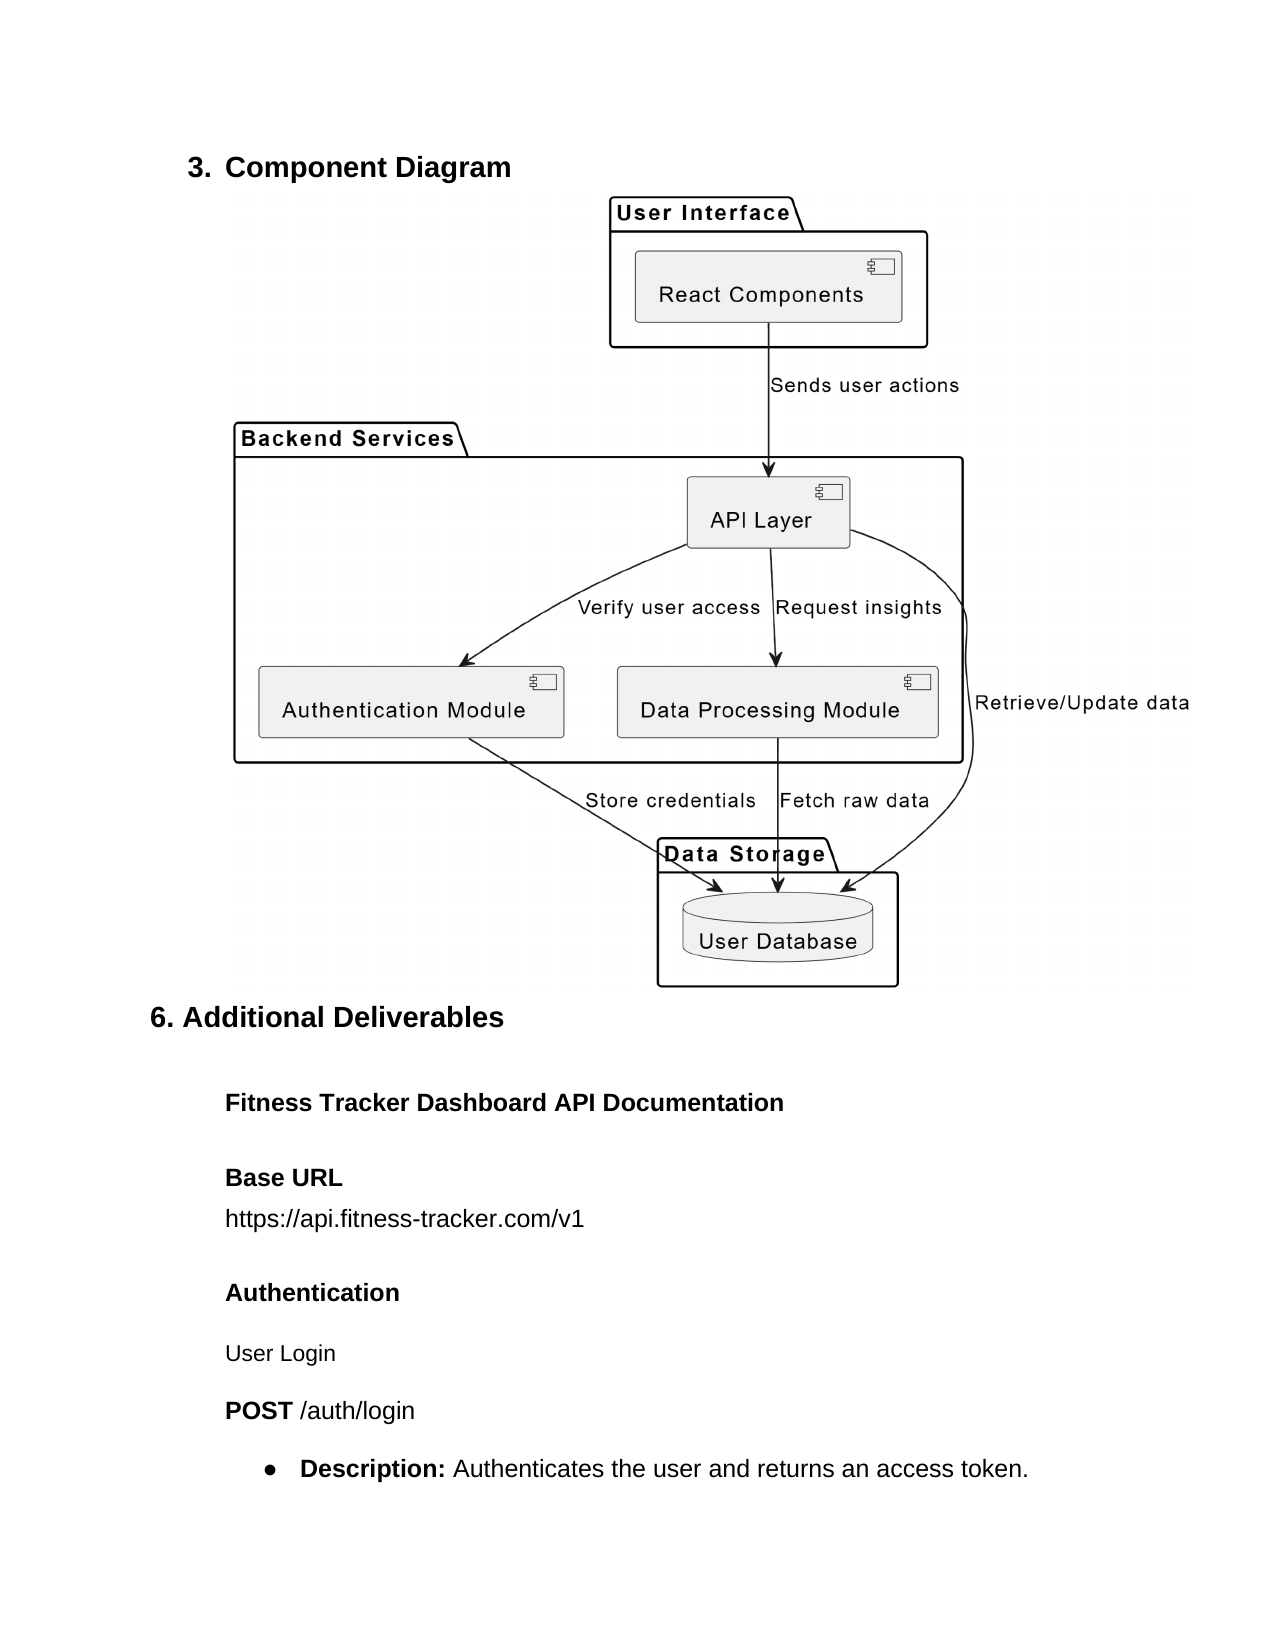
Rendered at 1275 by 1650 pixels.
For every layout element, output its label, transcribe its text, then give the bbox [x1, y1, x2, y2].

text Fitness Tracker Dashboard API Documentation [225, 1088, 1125, 1117]
text POST /auth/login [225, 1396, 1125, 1424]
text User Login [225, 1340, 1125, 1367]
text Base URL [225, 1162, 1125, 1191]
text 6. Additional Deliverables [150, 999, 1125, 1033]
list Description: Authenticates the user and returns an access token. [262, 1454, 1125, 1482]
picture [225, 187, 1200, 996]
text https://api.fitness-tracker.com/v1 [225, 1204, 1125, 1233]
text Authentication [225, 1278, 1125, 1307]
